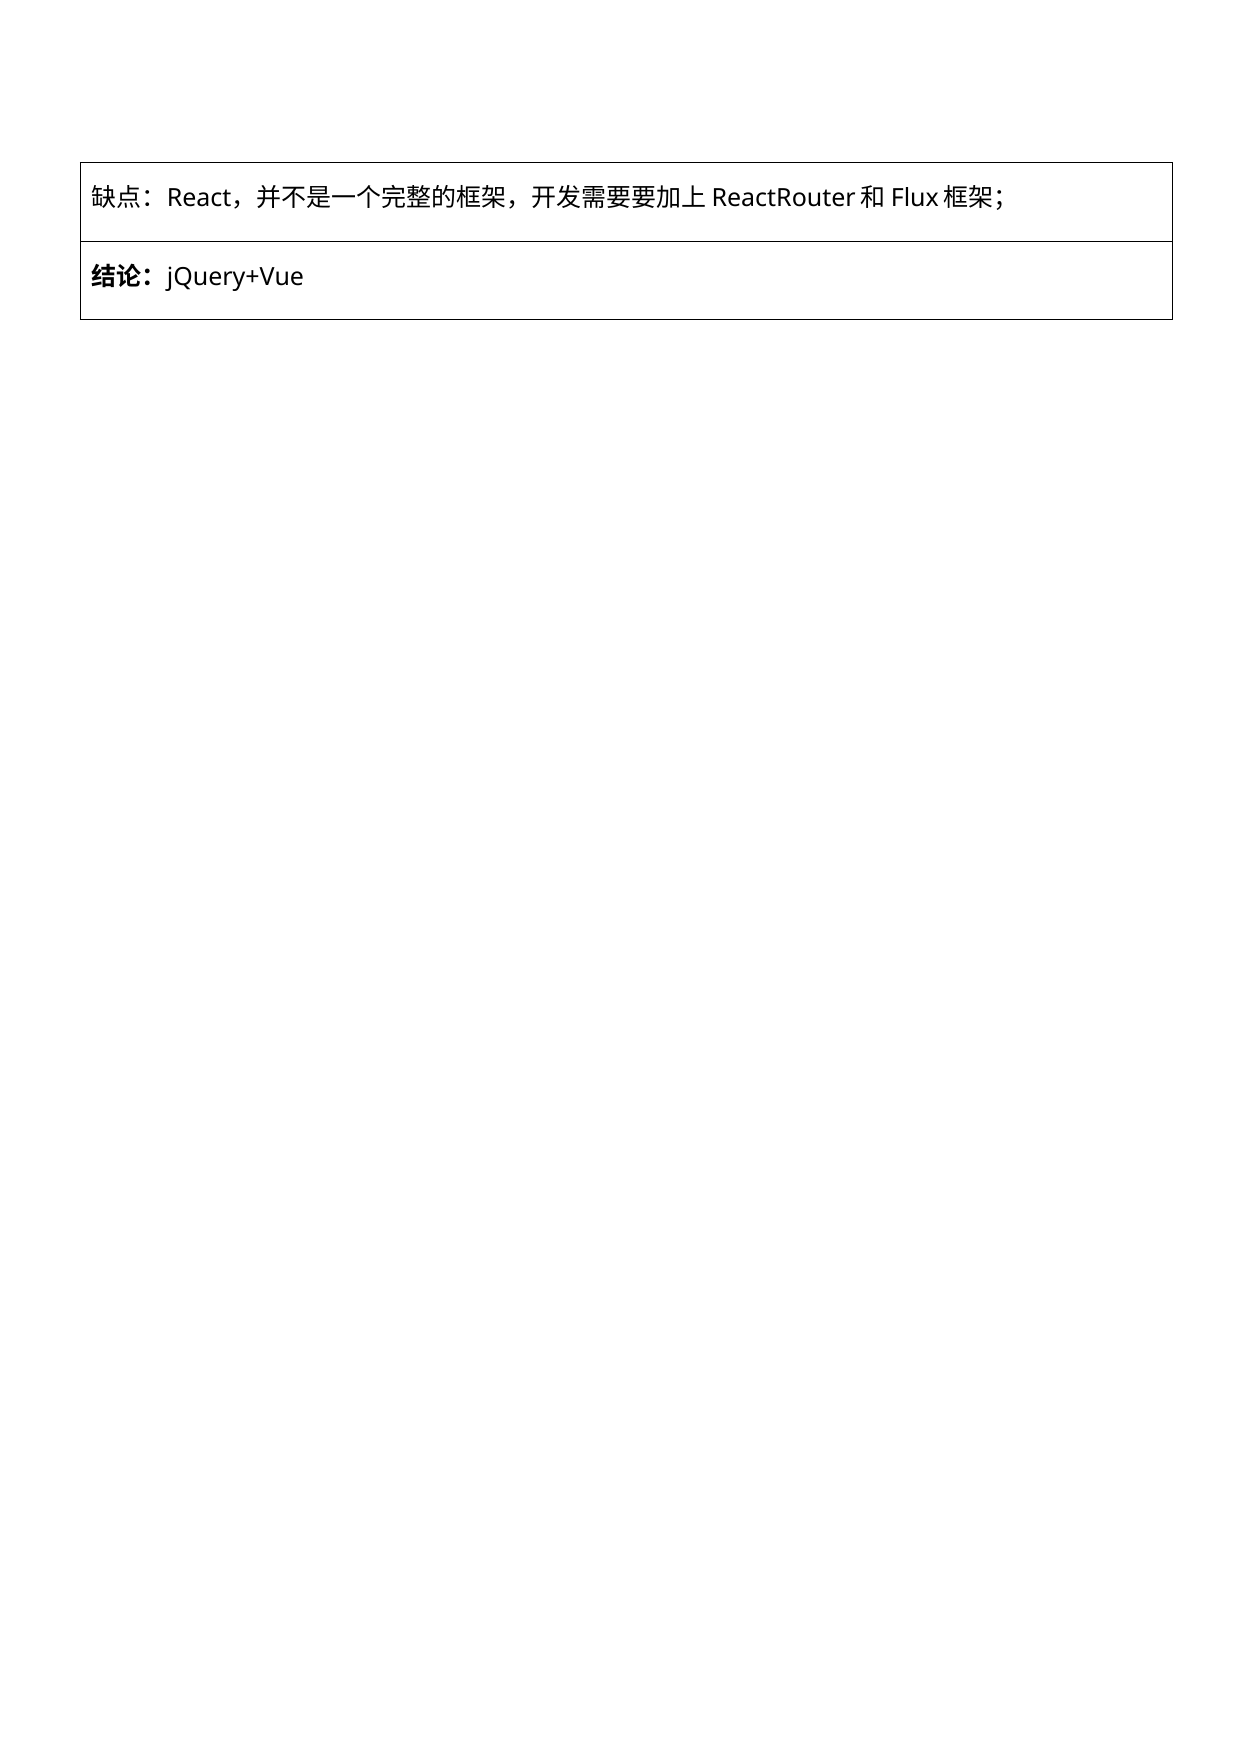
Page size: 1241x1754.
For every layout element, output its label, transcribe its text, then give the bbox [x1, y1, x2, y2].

table_cell 结论：jQuery+Vue [81, 242, 1172, 319]
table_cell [81, 163, 1172, 241]
